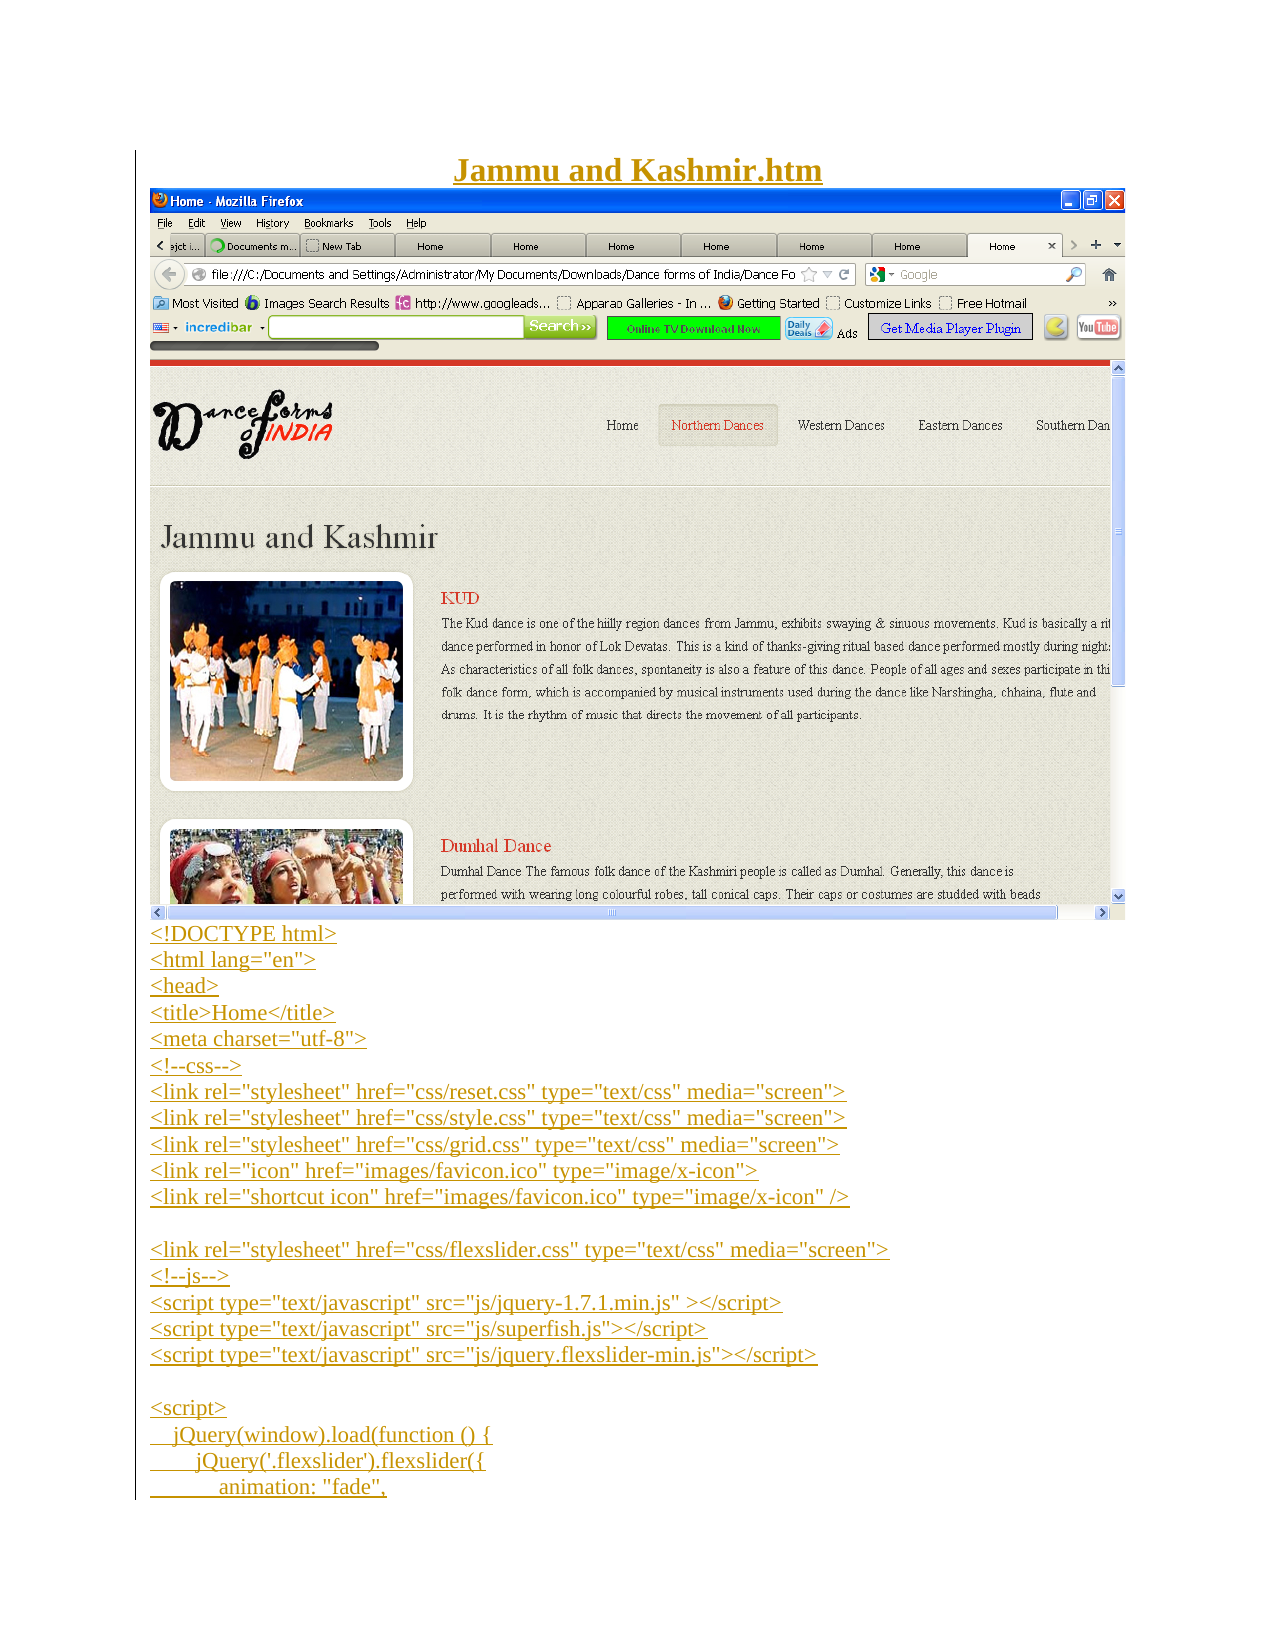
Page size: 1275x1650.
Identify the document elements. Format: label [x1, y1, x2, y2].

picture [150, 188, 1125, 920]
